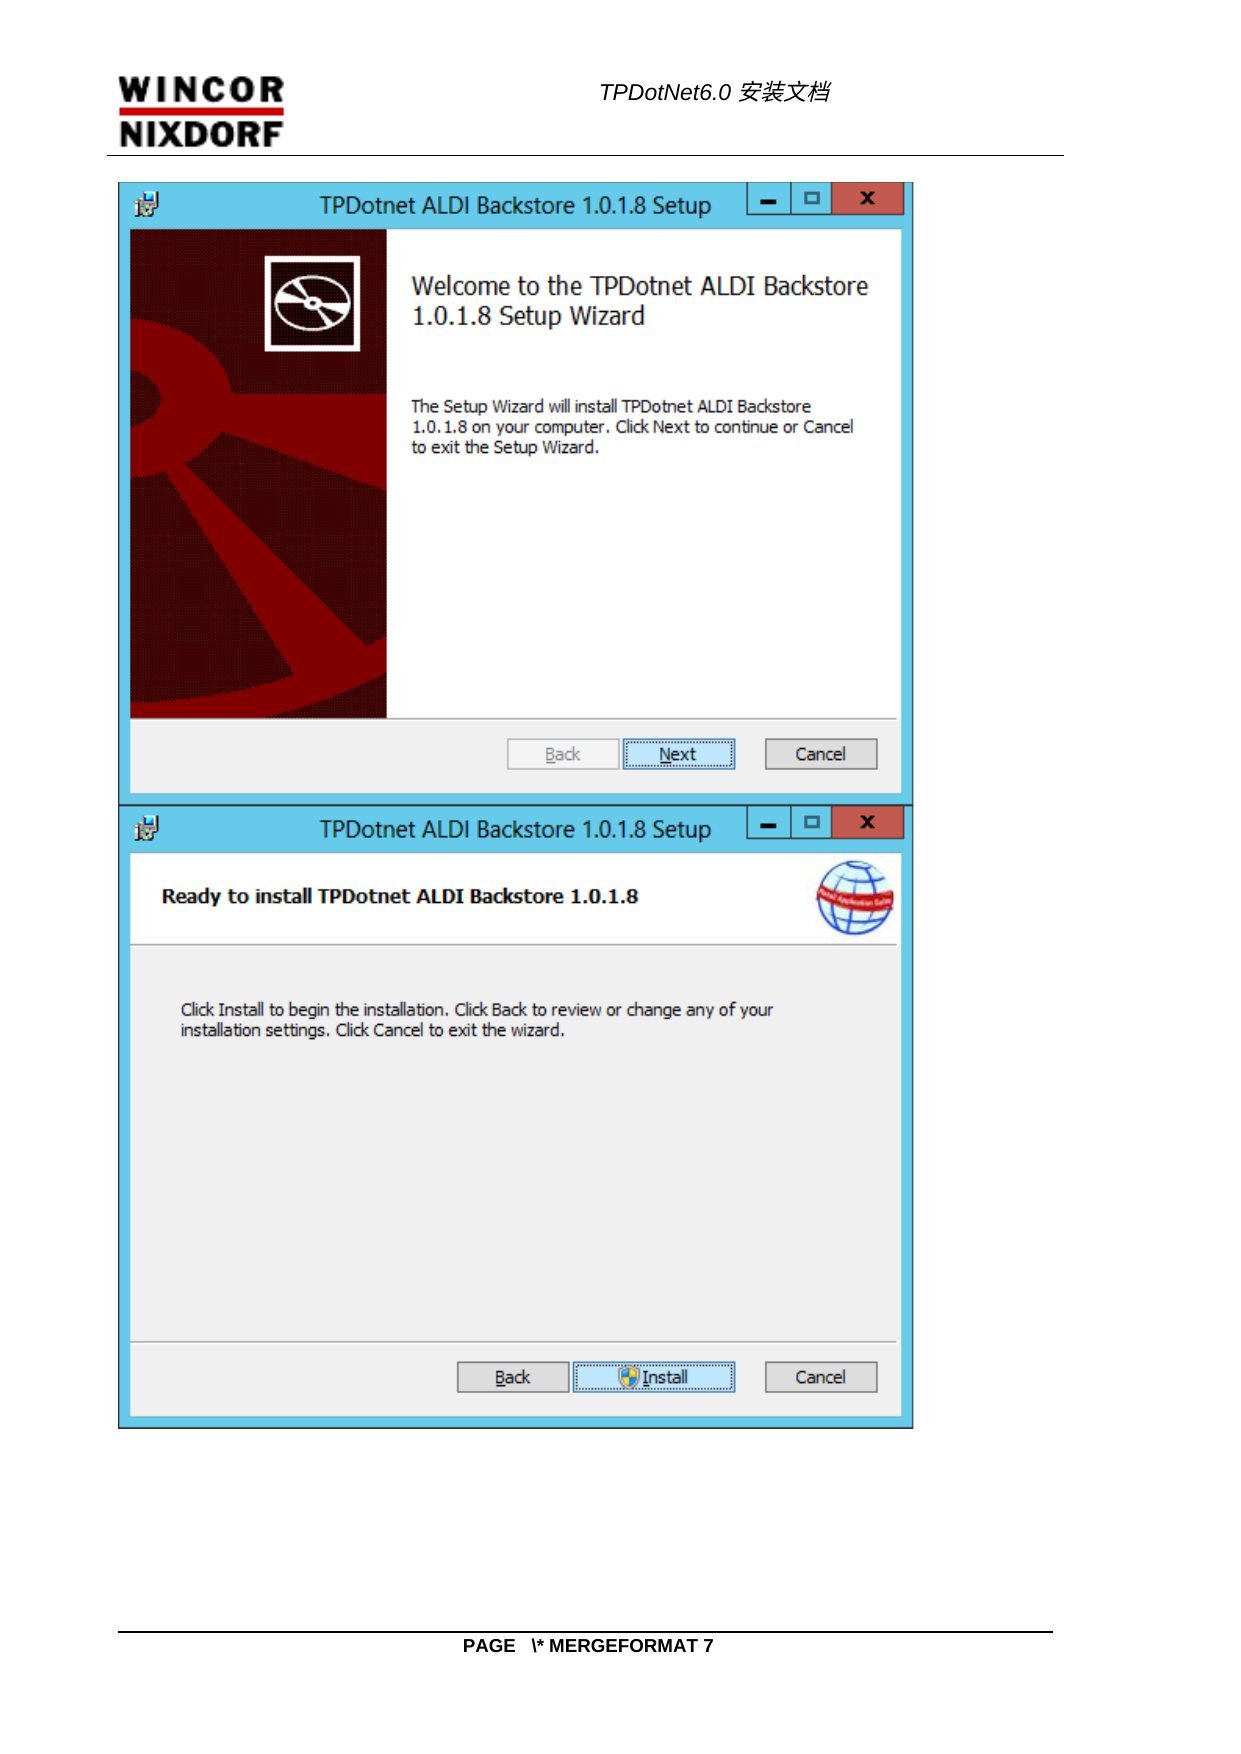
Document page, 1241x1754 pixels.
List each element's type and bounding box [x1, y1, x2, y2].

picture [118, 182, 914, 1429]
picture [118, 73, 288, 155]
